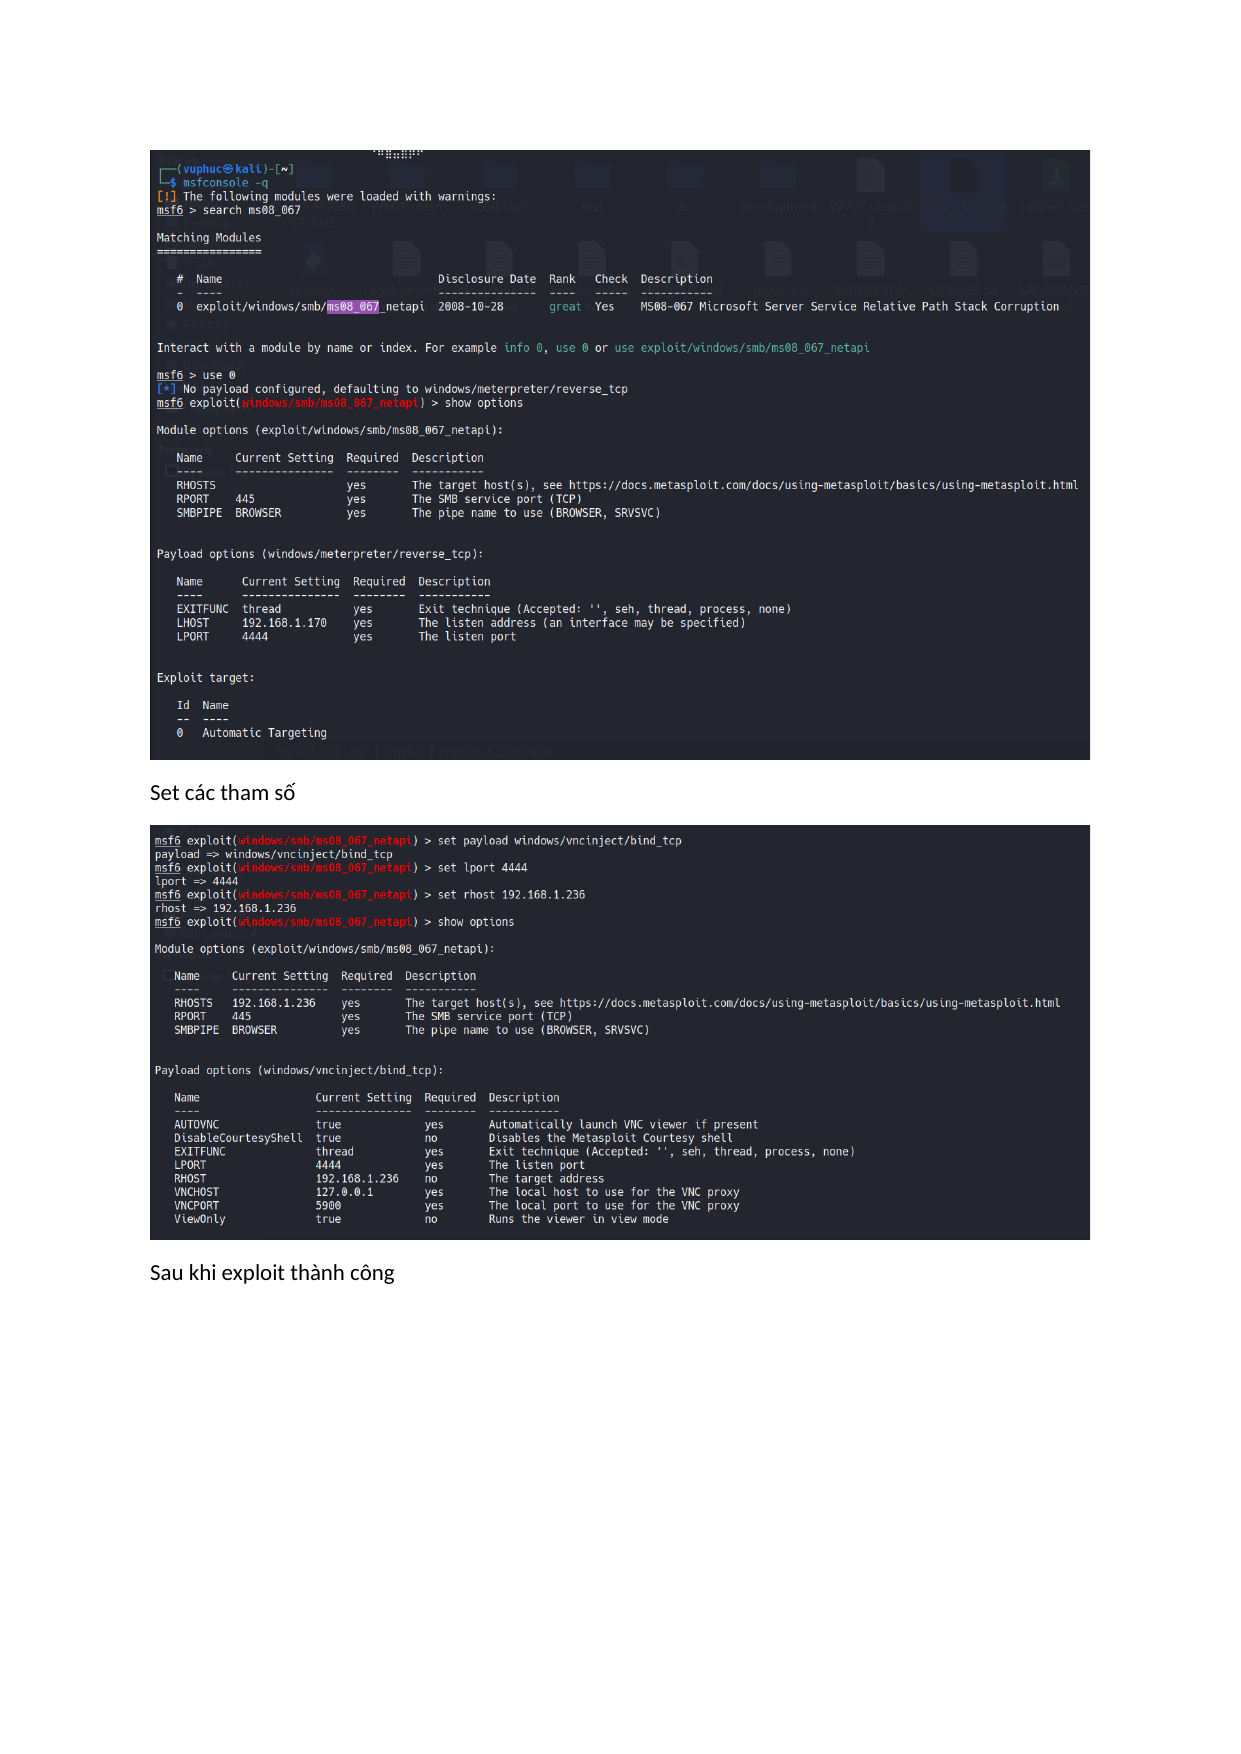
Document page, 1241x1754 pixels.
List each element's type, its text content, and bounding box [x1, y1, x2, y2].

picture [150, 825, 1091, 1240]
picture [150, 150, 1091, 760]
text Set các tham số [150, 778, 1090, 806]
text Sau khi exploit thành công [150, 1258, 1090, 1286]
